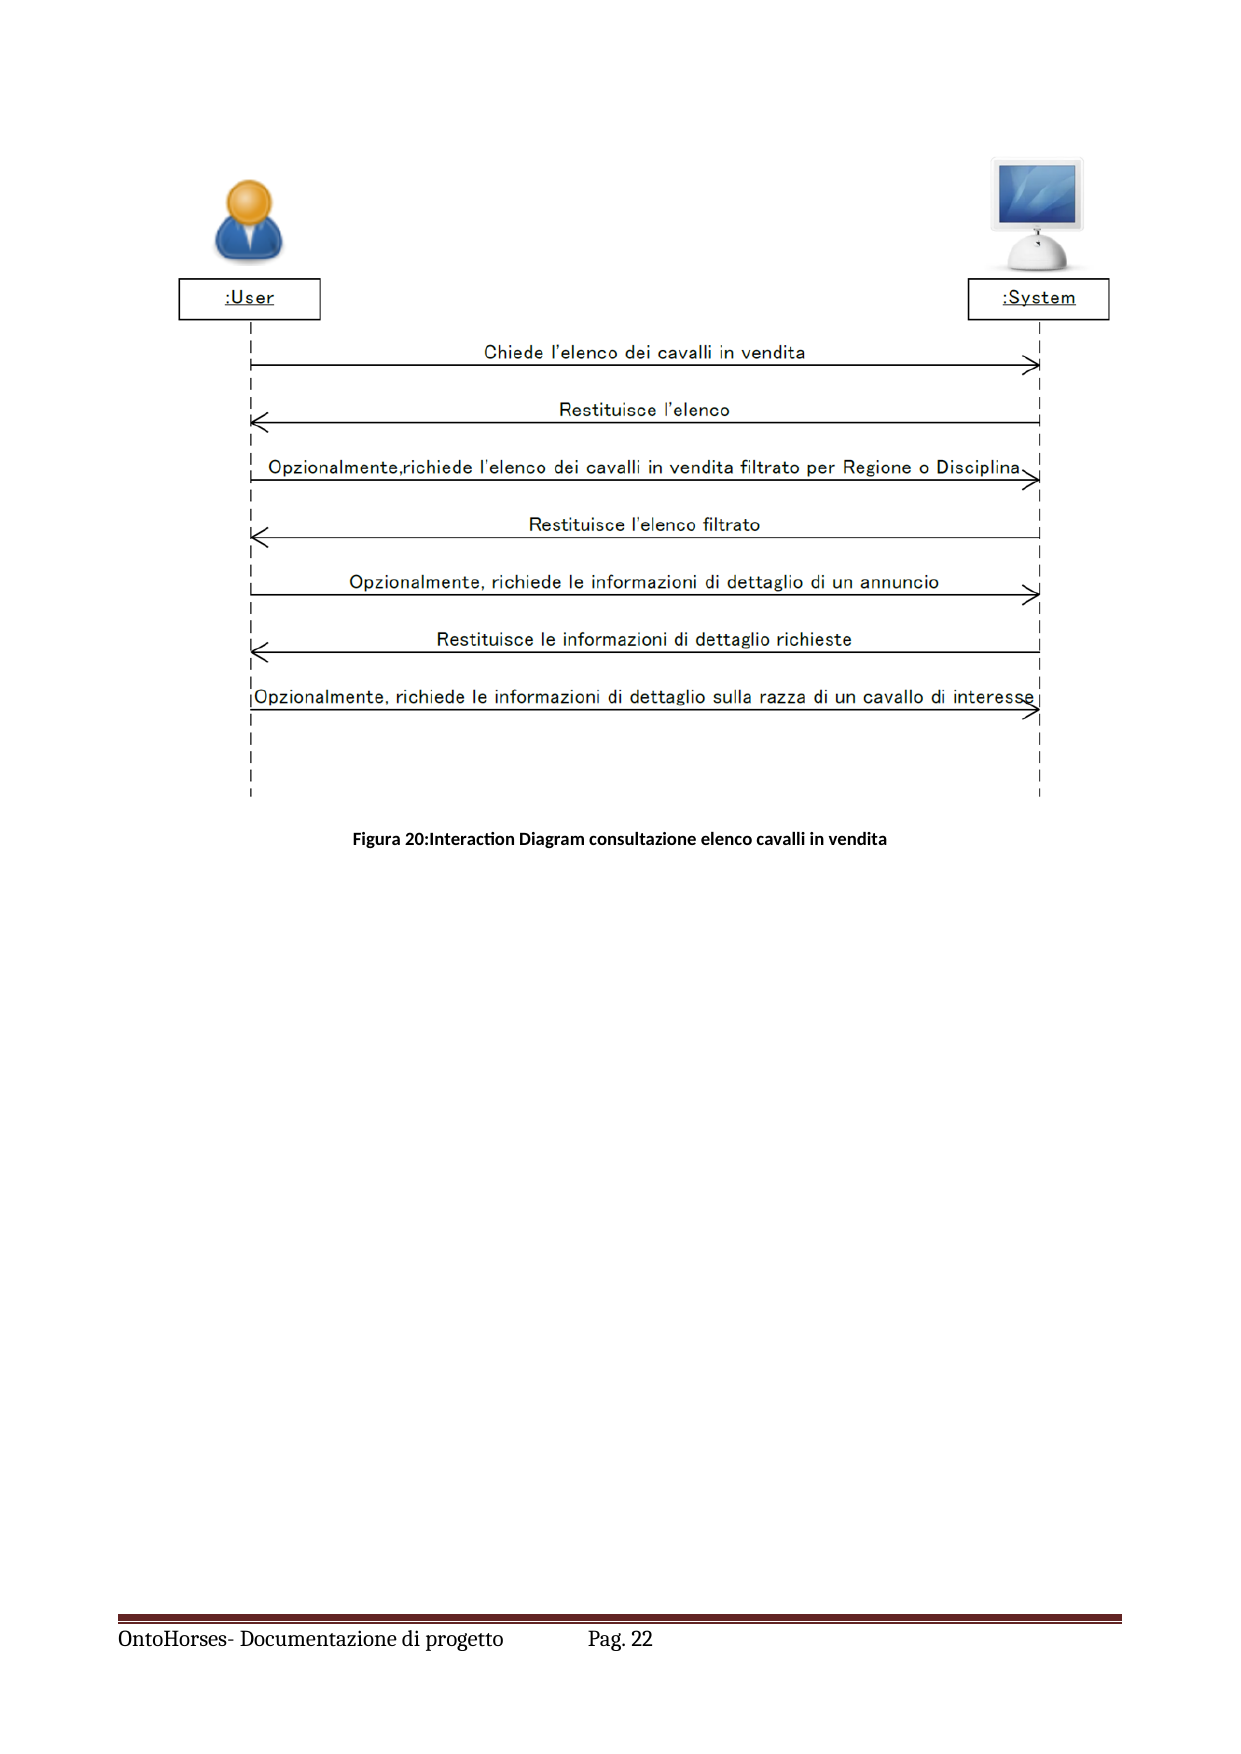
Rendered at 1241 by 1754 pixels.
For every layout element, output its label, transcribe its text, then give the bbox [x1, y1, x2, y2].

text Figura 20:Interaction Diagram consultazione elenco cavalli in vendita [118, 827, 1122, 849]
picture [155, 147, 1122, 802]
